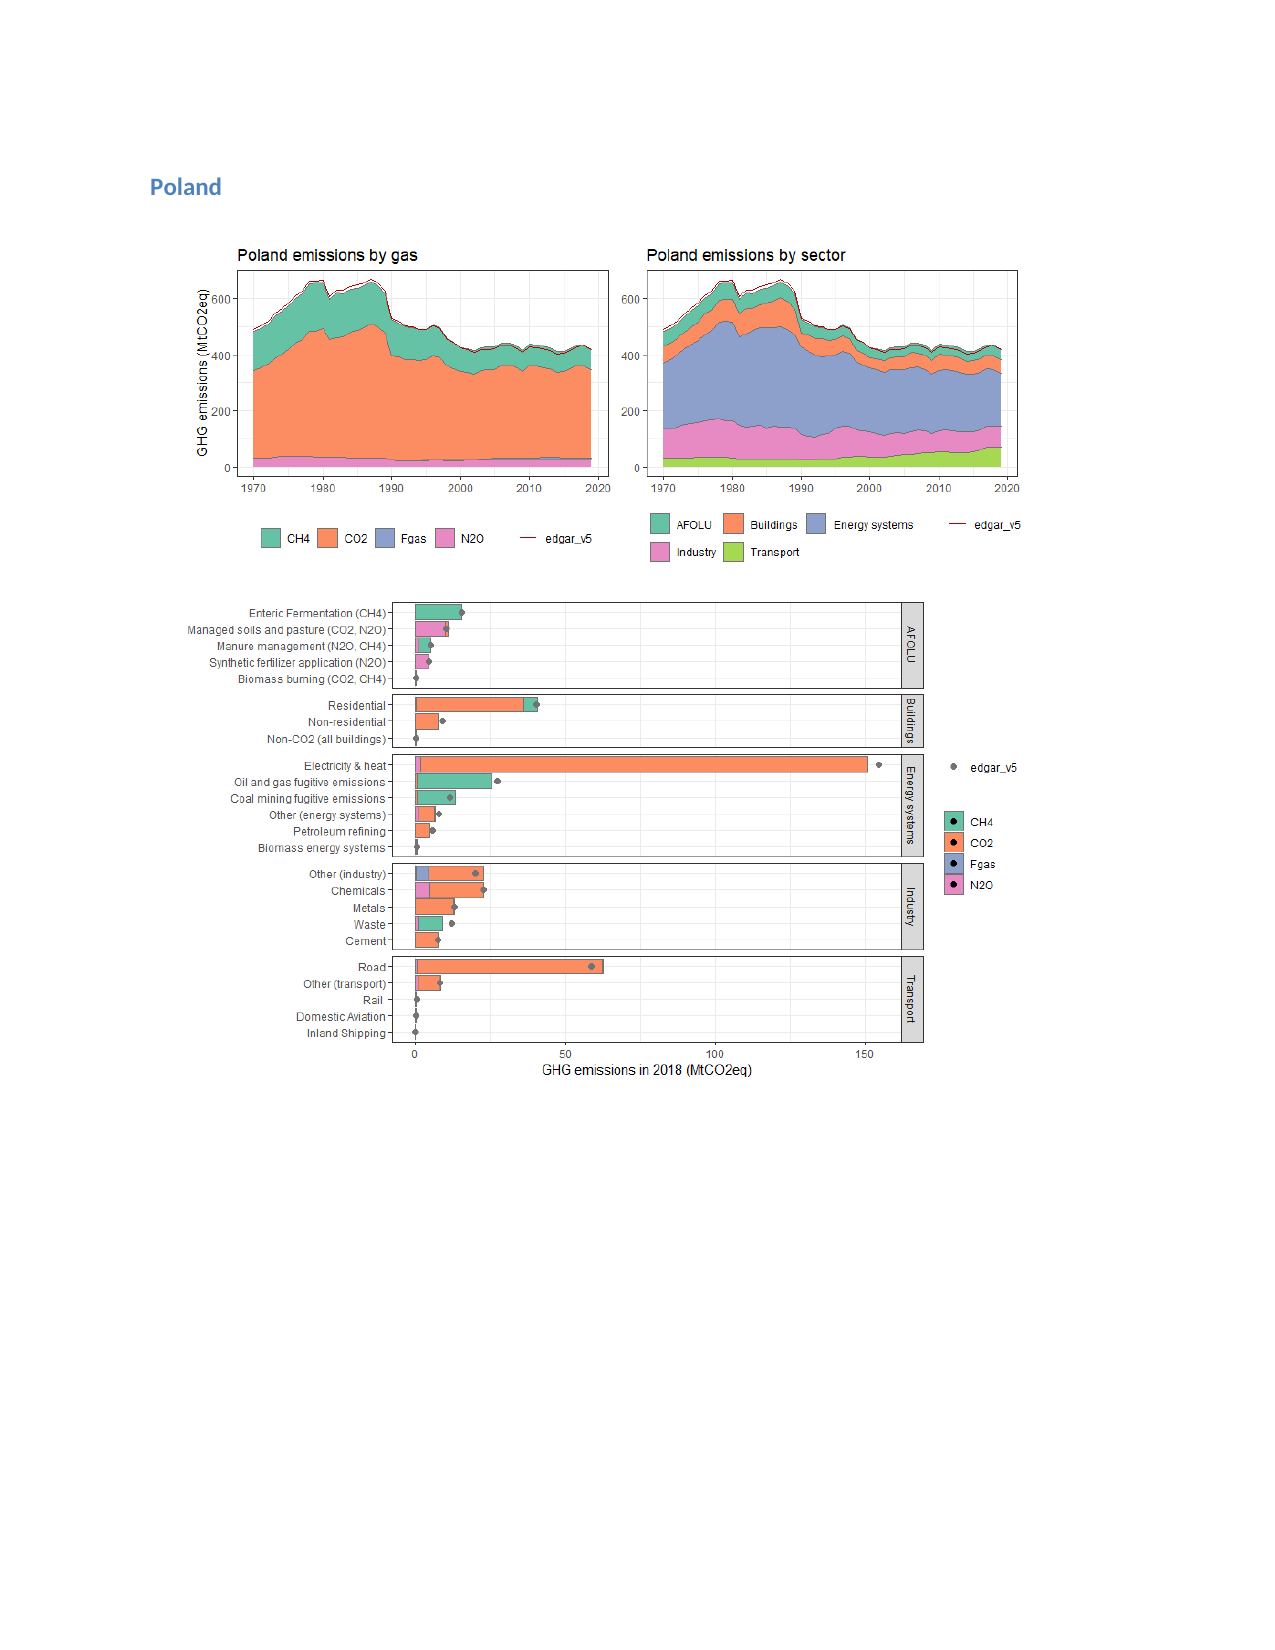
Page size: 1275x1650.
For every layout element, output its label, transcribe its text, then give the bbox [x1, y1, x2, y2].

picture [168, 220, 1044, 1096]
subtitle Poland [150, 171, 1125, 201]
